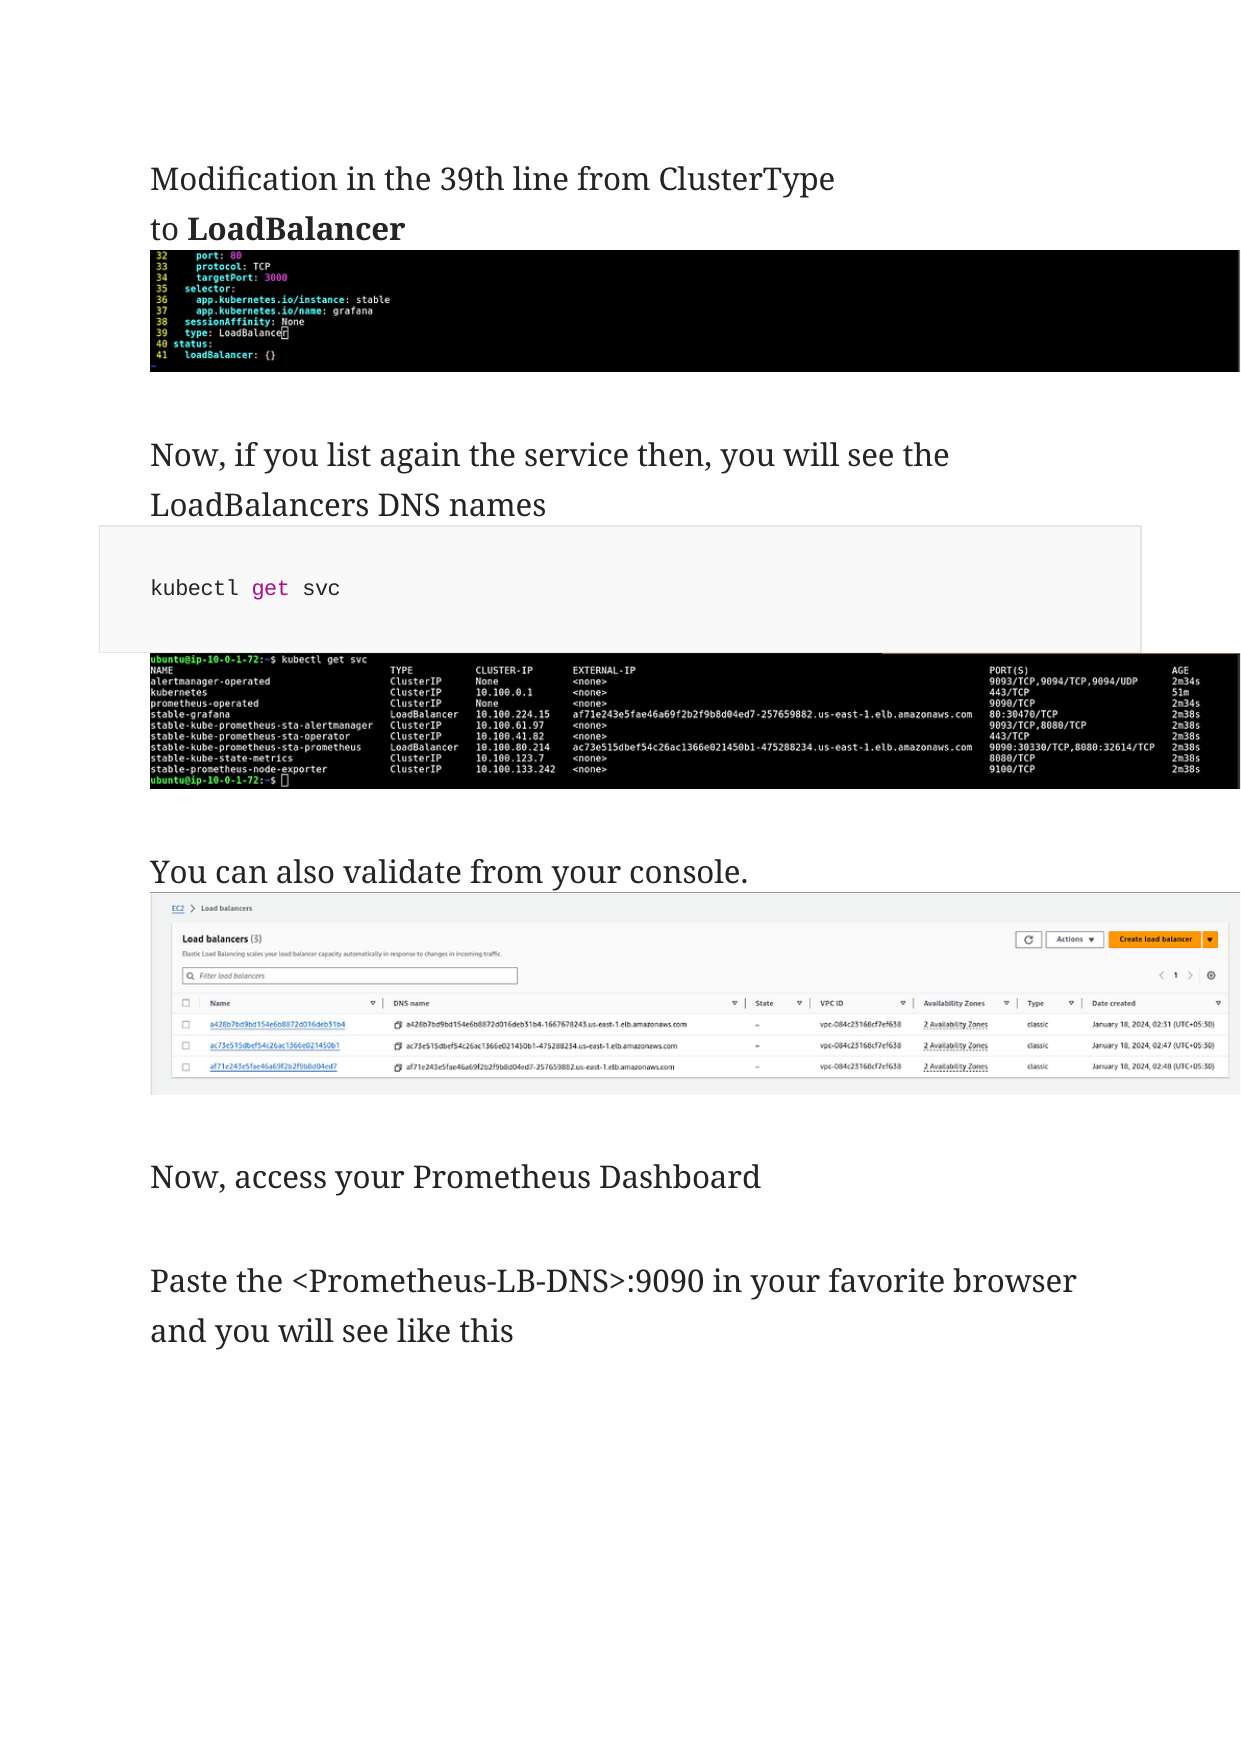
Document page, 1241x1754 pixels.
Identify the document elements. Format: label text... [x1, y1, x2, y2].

text Paste the <Prometheus-LB-DNS>:9090 in your favorite browser and you will see like this [150, 1251, 1090, 1351]
picture [150, 250, 1241, 372]
text Now, access your Prometheus Dashboard [150, 1148, 1090, 1198]
text kubectl get svc [100, 527, 1140, 652]
text You can also validate from your console. [150, 842, 1090, 892]
text Modification in the 39th line from ClusterType to LoadBalancer [150, 150, 1090, 250]
picture [150, 653, 1241, 789]
text Now, if you list again the service then, you will see the LoadBalancers DNS names [150, 425, 1090, 525]
picture [150, 892, 1241, 1095]
